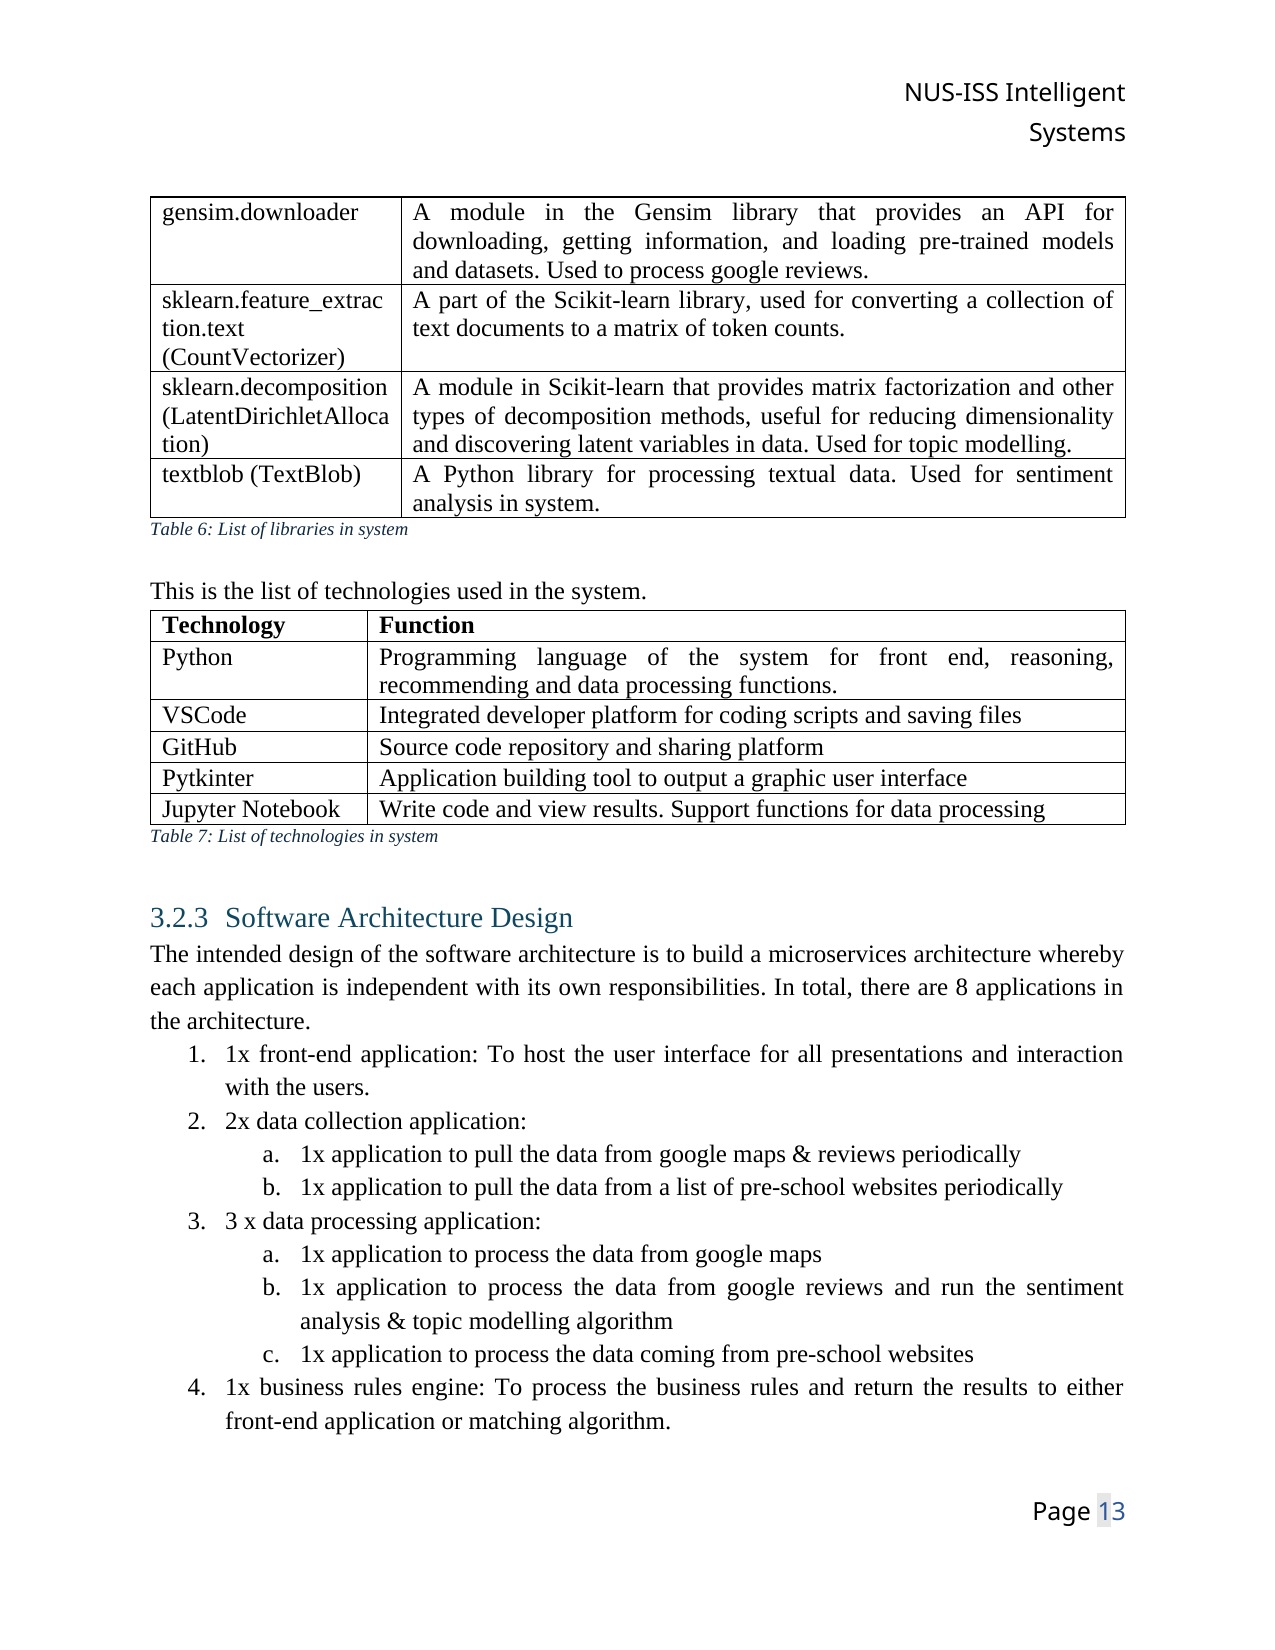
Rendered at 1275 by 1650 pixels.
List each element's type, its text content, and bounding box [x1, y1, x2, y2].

list 1x business rules engine: To process the business rules and return the results to either front-end application or matching algorithm. [187, 1372, 1125, 1434]
table_cell A module in the Gensim library that provides an API for downloading, getting information, and loading pre-trained models and datasets. Used to process google reviews. [402, 198, 1125, 284]
table_cell textblob (TextBlob) [151, 459, 401, 517]
table_cell Programming language of the system for front end, reasoning, recommending and data processing functions. [368, 642, 1125, 699]
table_cell A module in Scikit-learn that provides matrix factorization and other types of decomposition methods, useful for reducing dimensionality and discovering latent variables in data. Used for topic modelling. [402, 372, 1125, 458]
list 1x application to process the data from google maps [262, 1239, 1125, 1268]
table_cell gensim.downloader [151, 198, 401, 284]
list 1x application to pull the data from a list of pre-school websites periodically [262, 1172, 1125, 1201]
table_header Technology [151, 611, 367, 641]
text This is the list of technologies used in the system. [150, 576, 1125, 605]
table_cell sklearn.decomposition (LatentDirichletAllocation) [151, 372, 401, 458]
table_cell A part of the Scikit-learn library, used for converting a collection of text documents to a matrix of token counts. [402, 285, 1125, 371]
text Table 6: List of libraries in system [150, 518, 1125, 539]
list 1x front-end application: To host the user interface for all presentations and interaction with the users. [187, 1039, 1125, 1101]
text Table 7: List of technologies in system [150, 825, 1125, 847]
table_cell Pytkinter [151, 763, 367, 793]
table_cell A Python library for processing textual data. Used for sentiment analysis in system. [402, 459, 1125, 517]
table_cell Source code repository and sharing platform [368, 732, 1125, 762]
table_header Function [368, 611, 1125, 641]
table_cell Jupyter Notebook [151, 794, 367, 824]
table_cell Write code and view results. Support functions for data processing [368, 794, 1125, 824]
subtitle Software Architecture Design [150, 900, 1125, 934]
list 1x application to process the data from google reviews and run the sentiment analysis & topic modelling algorithm [262, 1272, 1125, 1334]
table_cell Python [151, 642, 367, 699]
table_cell sklearn.feature_extraction.text (CountVectorizer) [151, 285, 401, 371]
list 3 x data processing application: [187, 1206, 1125, 1234]
table_cell Integrated developer platform for coding scripts and saving files [368, 700, 1125, 731]
list 1x application to pull the data from google maps & reviews periodically [262, 1139, 1125, 1168]
list 1x application to process the data coming from pre-school websites [262, 1339, 1125, 1368]
table_cell GitHub [151, 732, 367, 762]
table_cell Application building tool to output a graphic user interface [368, 763, 1125, 793]
table_cell VSCode [151, 700, 367, 731]
list 2x data collection application: [187, 1106, 1125, 1134]
text The intended design of the software architecture is to build a microservices architecture whereby each application is independent with its own responsibilities. In total, there are 8 applications in the architecture. [150, 939, 1125, 1034]
